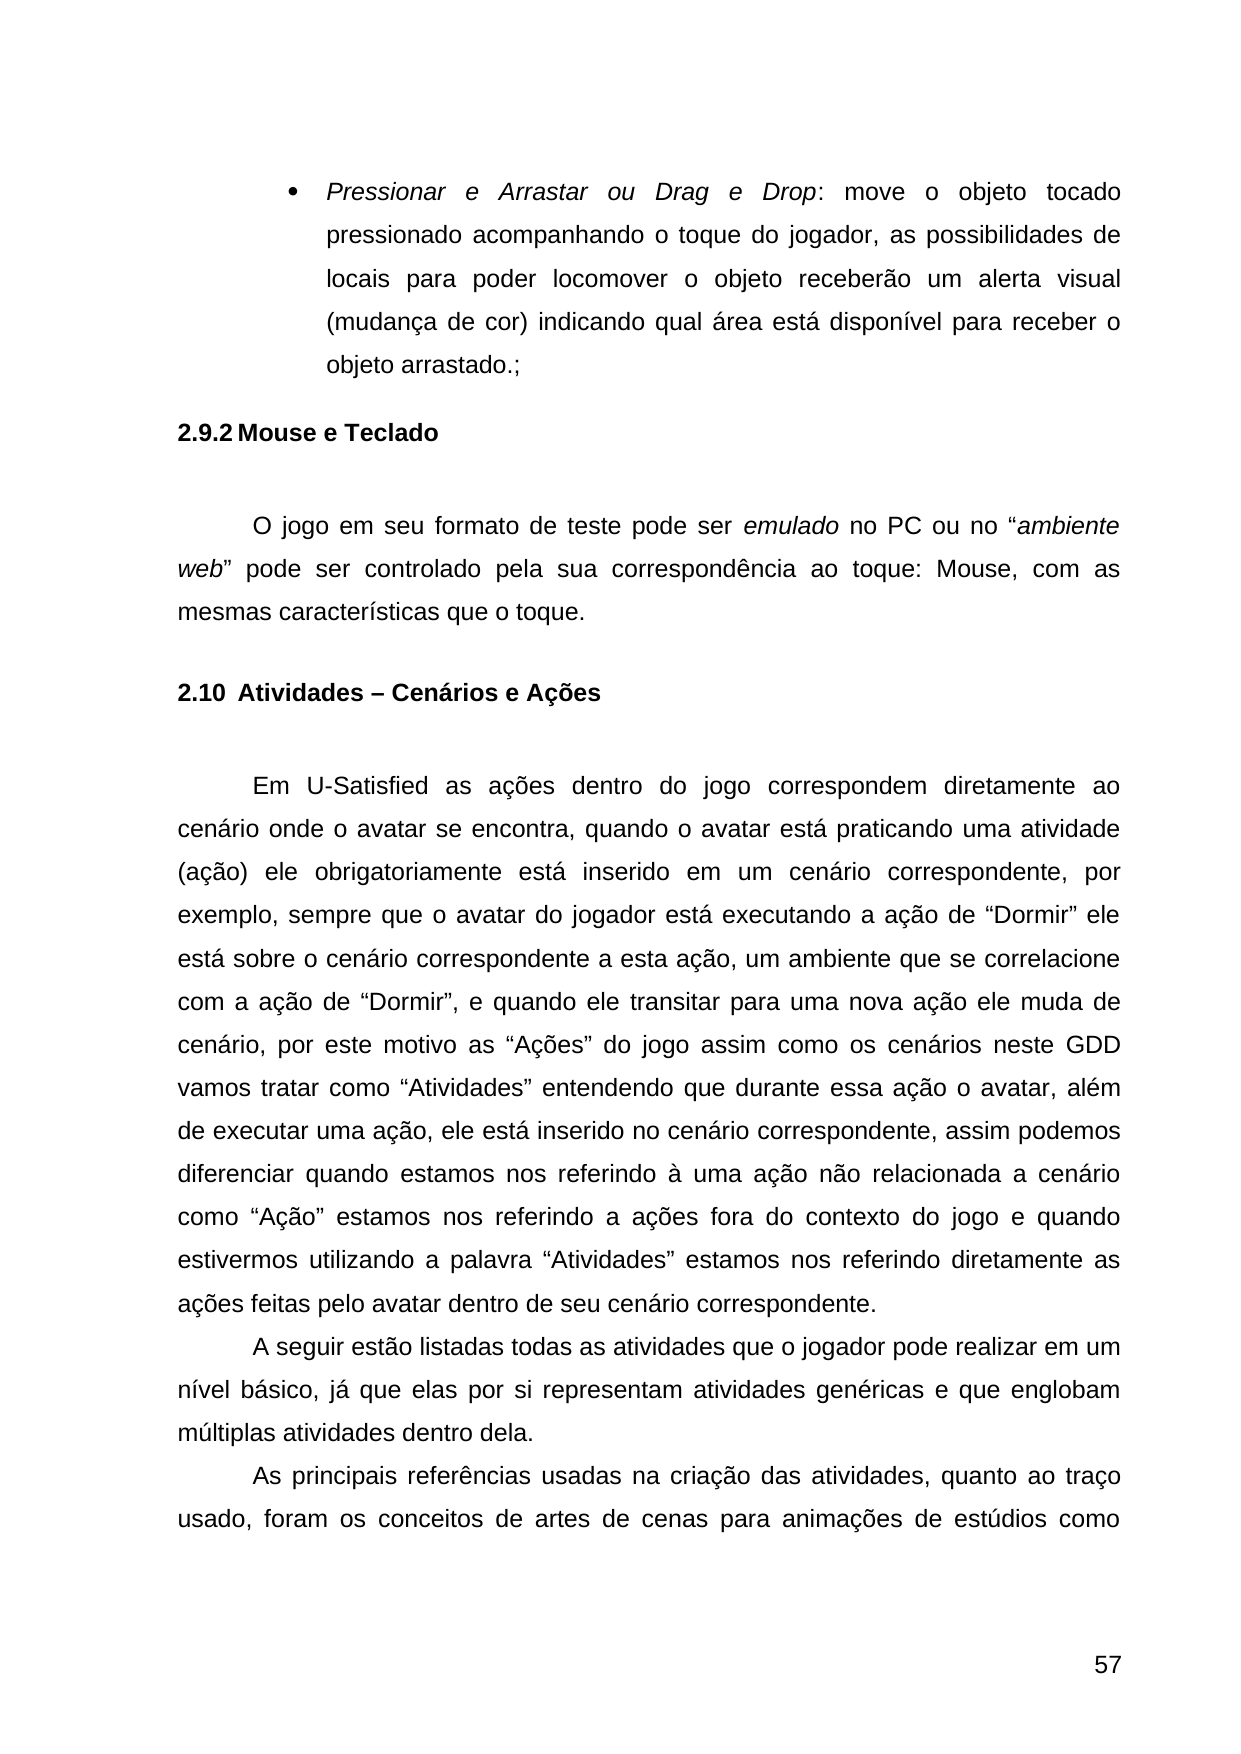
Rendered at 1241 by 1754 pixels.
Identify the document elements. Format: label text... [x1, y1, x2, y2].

list Pressionar e Arrastar ou Drag e Drop: move o objeto tocado pressionado acompanhando o toque do jogador, as possibilidades de locais para poder locomover o objeto receberão um alerta visual (mudança de cor) indicando qual área está disponível para receber o objeto arrastado.; [288, 177, 1122, 378]
subtitle Mouse e Teclado [177, 418, 1122, 447]
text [177, 1461, 1122, 1533]
text O jogo em seu formato de teste pode ser emulado no PC ou no “ambiente web” pode ser controlado pela sua correspondência ao toque: Mouse, com as mesmas características que o toque. [177, 511, 1122, 626]
subtitle Atividades – Cenários e Ações [177, 678, 1122, 707]
text Em U-Satisfied as ações dentro do jogo correspondem diretamente ao cenário onde o avatar se encontra, quando o avatar está praticando uma atividade (ação) ele obrigatoriamente está inserido em um cenário correspondente, por exemplo, sempre que o avatar do jogador está executando a ação de “Dormir” ele está sobre o cenário correspondente a esta ação, um ambiente que se correlacione com a ação de “Dormir”, e quando ele transitar para uma nova ação ele muda de cenário, por este motivo as “Ações” do jogo assim como os cenários neste GDD vamos tratar como “Atividades” entendendo que durante essa ação o avatar, além de executar uma ação, ele está inserido no cenário correspondente, assim podemos diferenciar quando estamos nos referindo à uma ação não relacionada a cenário como “Ação” estamos nos referindo a ações fora do contexto do jogo e quando estivermos utilizando a palavra “Atividades” estamos nos referindo diretamente as ações feitas pelo avatar dentro de seu cenário correspondente. [177, 771, 1122, 1317]
text A seguir estão listadas todas as atividades que o jogador pode realizar em um nível básico, já que elas por si representam atividades genéricas e que englobam múltiplas atividades dentro dela. [177, 1332, 1122, 1447]
